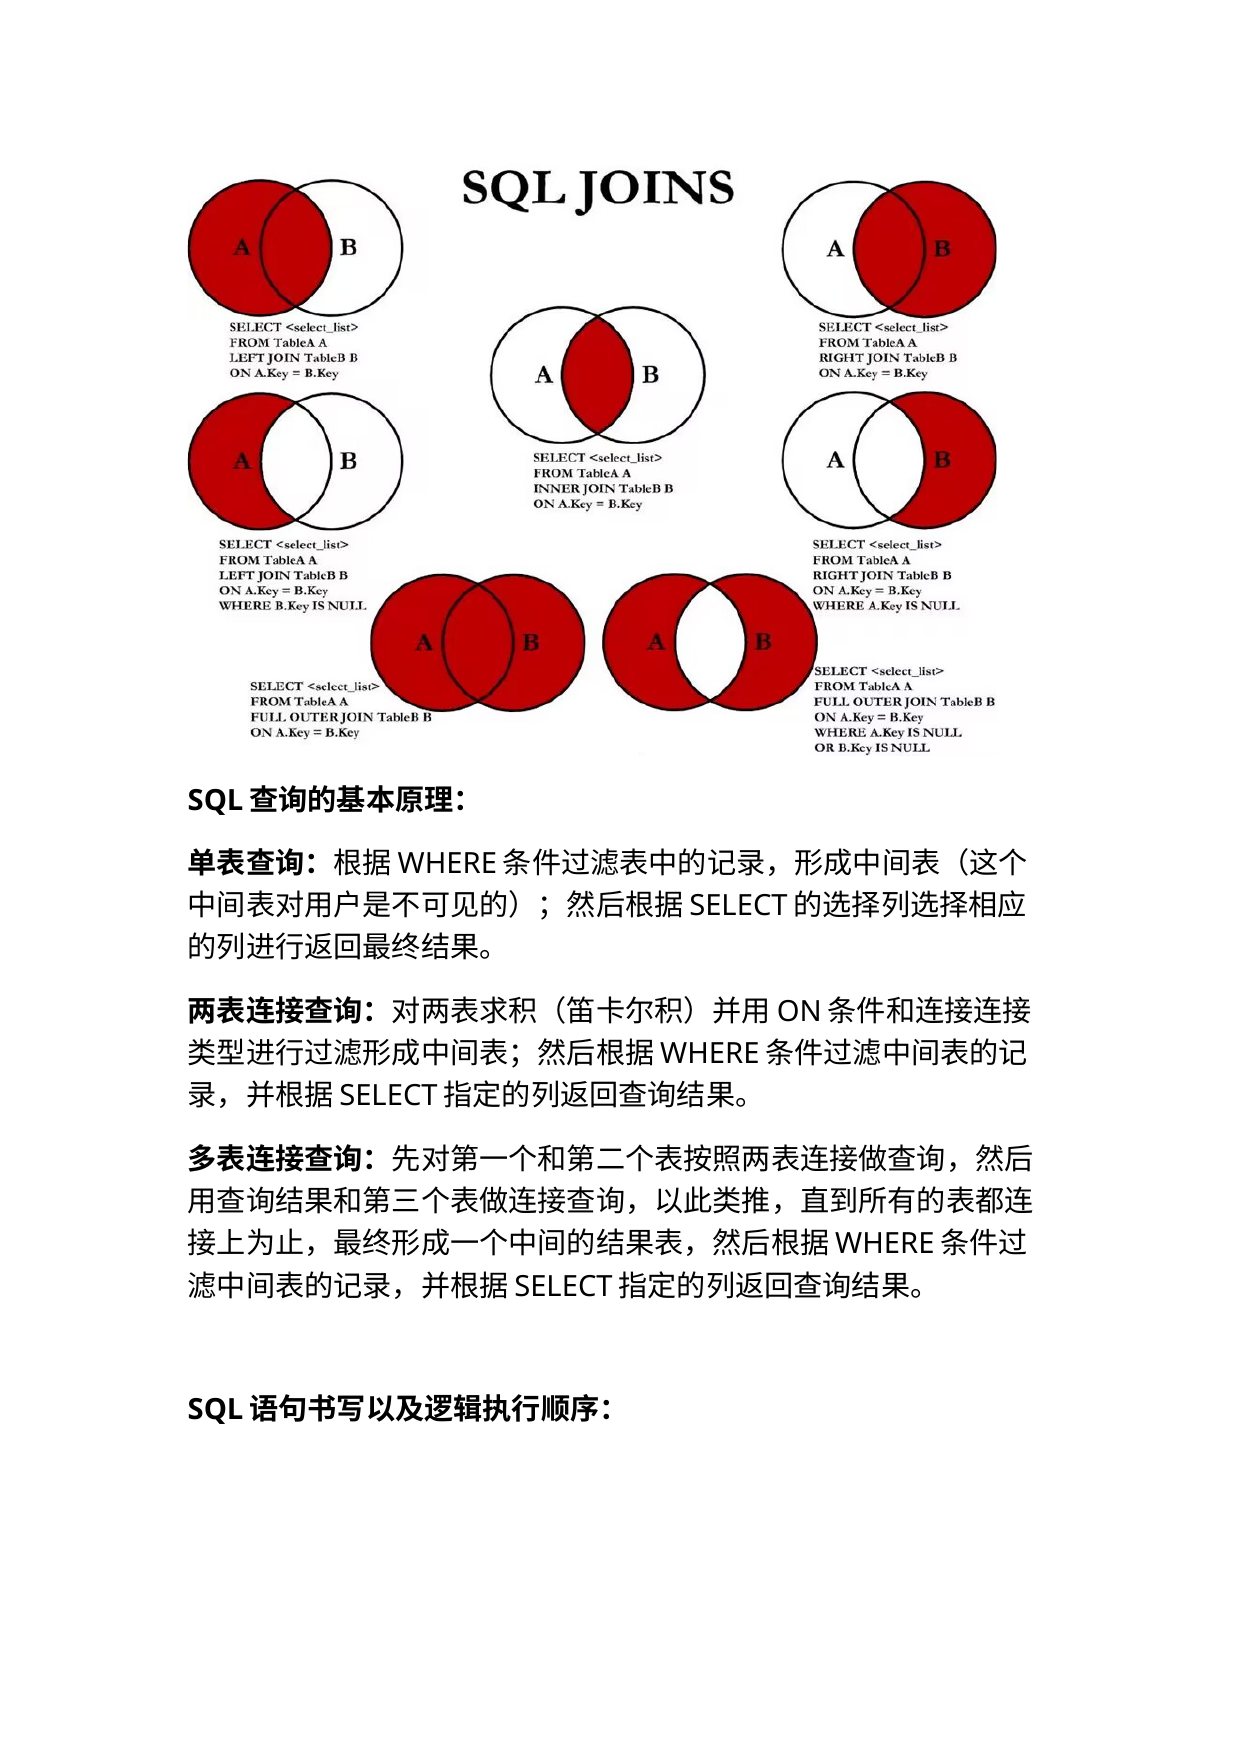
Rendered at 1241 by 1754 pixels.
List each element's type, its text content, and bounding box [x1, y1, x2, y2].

text 单表查询：根据WHERE条件过滤表中的记录，形成中间表（这个中间表对用户是不可见的）；然后根据SELECT的选择列选择相应的列进行返回最终结果。 [187, 839, 1053, 966]
text SQL语句书写以及逻辑执行顺序： [187, 1386, 1053, 1428]
text SQL查询的基本原理： [187, 776, 1053, 818]
text 两表连接查询：对两表求积（笛卡尔积）并用ON条件和连接连接类型进行过滤形成中间表；然后根据WHERE条件过滤中间表的记录，并根据SELECT指定的列返回查询结果。 [187, 987, 1053, 1114]
text 多表连接查询：先对第一个和第二个表按照两表连接做查询，然后用查询结果和第三个表做连接查询，以此类推，直到所有的表都连接上为止，最终形成一个中间的结果表，然后根据WHERE条件过滤中间表的记录，并根据SELECT指定的列返回查询结果。 [187, 1135, 1053, 1304]
picture [187, 150, 997, 756]
